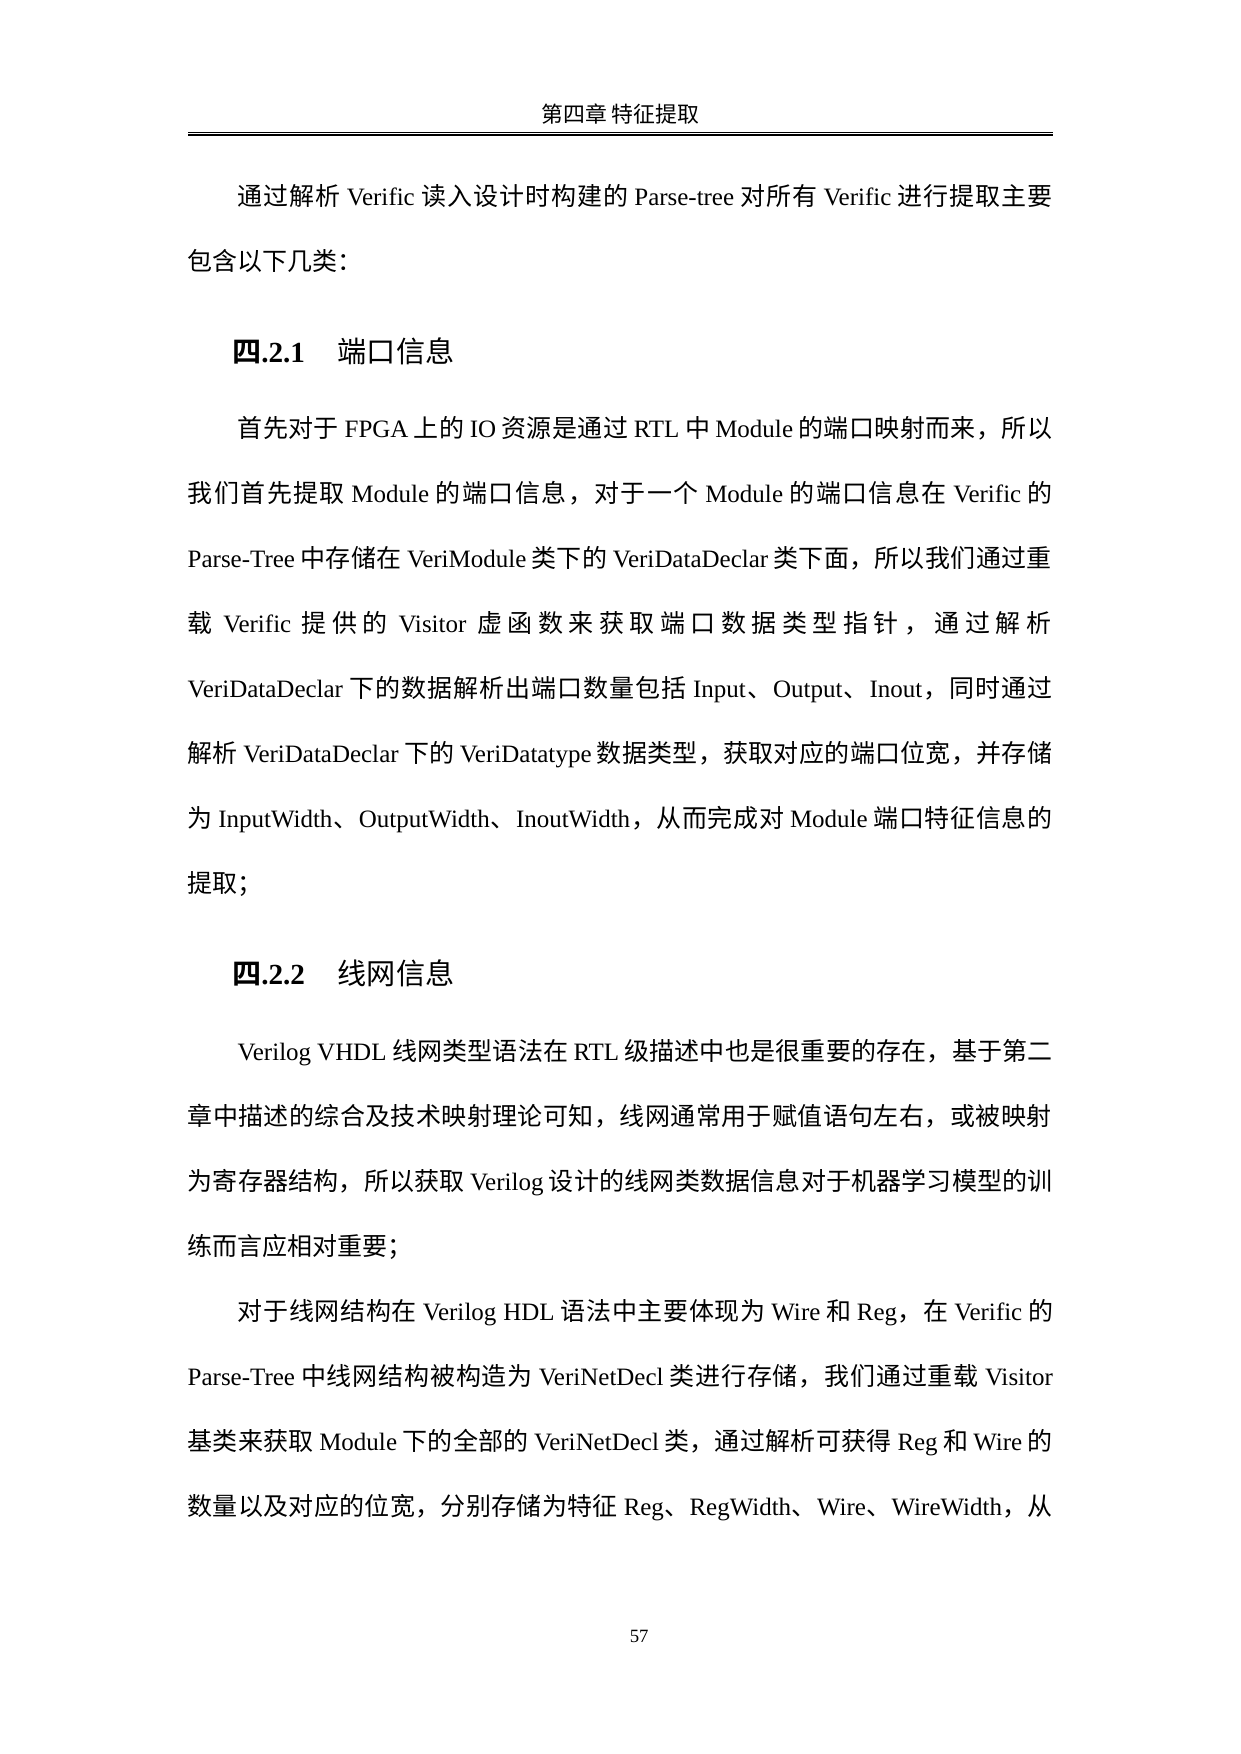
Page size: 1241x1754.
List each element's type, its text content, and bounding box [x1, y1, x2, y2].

text Verilog VHDL线网类型语法在RTL级描述中也是很重要的存在，基于第二章中描述的综合及技术映射理论可知，线网通常用于赋值语句左右，或被映射为寄存器结构，所以获取Verilog设计的线网类数据信息对于机器学习模型的训练而言应相对重要； [187, 1017, 1053, 1277]
subtitle 端口信息 [232, 317, 1053, 382]
subtitle 线网信息 [232, 939, 1053, 1004]
text 通过解析Verific读入设计时构建的Parse-tree对所有Verific进行提取主要包含以下几类： [187, 162, 1053, 292]
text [187, 1277, 1053, 1537]
text 首先对于FPGA上的IO资源是通过RTL中Module的端口映射而来，所以我们首先提取Module的端口信息，对于一个Module的端口信息在Verific的Parse-Tree中存储在VeriModule类下的VeriDataDeclar类下面，所以我们通过重载Verific提供的Visitor虚函数来获取端口数据类型指针，通过解析VeriDataDeclar下的数据解析出端口数量包括Input、Output、Inout，同时通过解析VeriDataDeclar下的VeriDatatype数据类型，获取对应的端口位宽，并存储为InputWidth、OutputWidth、InoutWidth，从而完成对Module端口特征信息的提取； [187, 394, 1053, 914]
